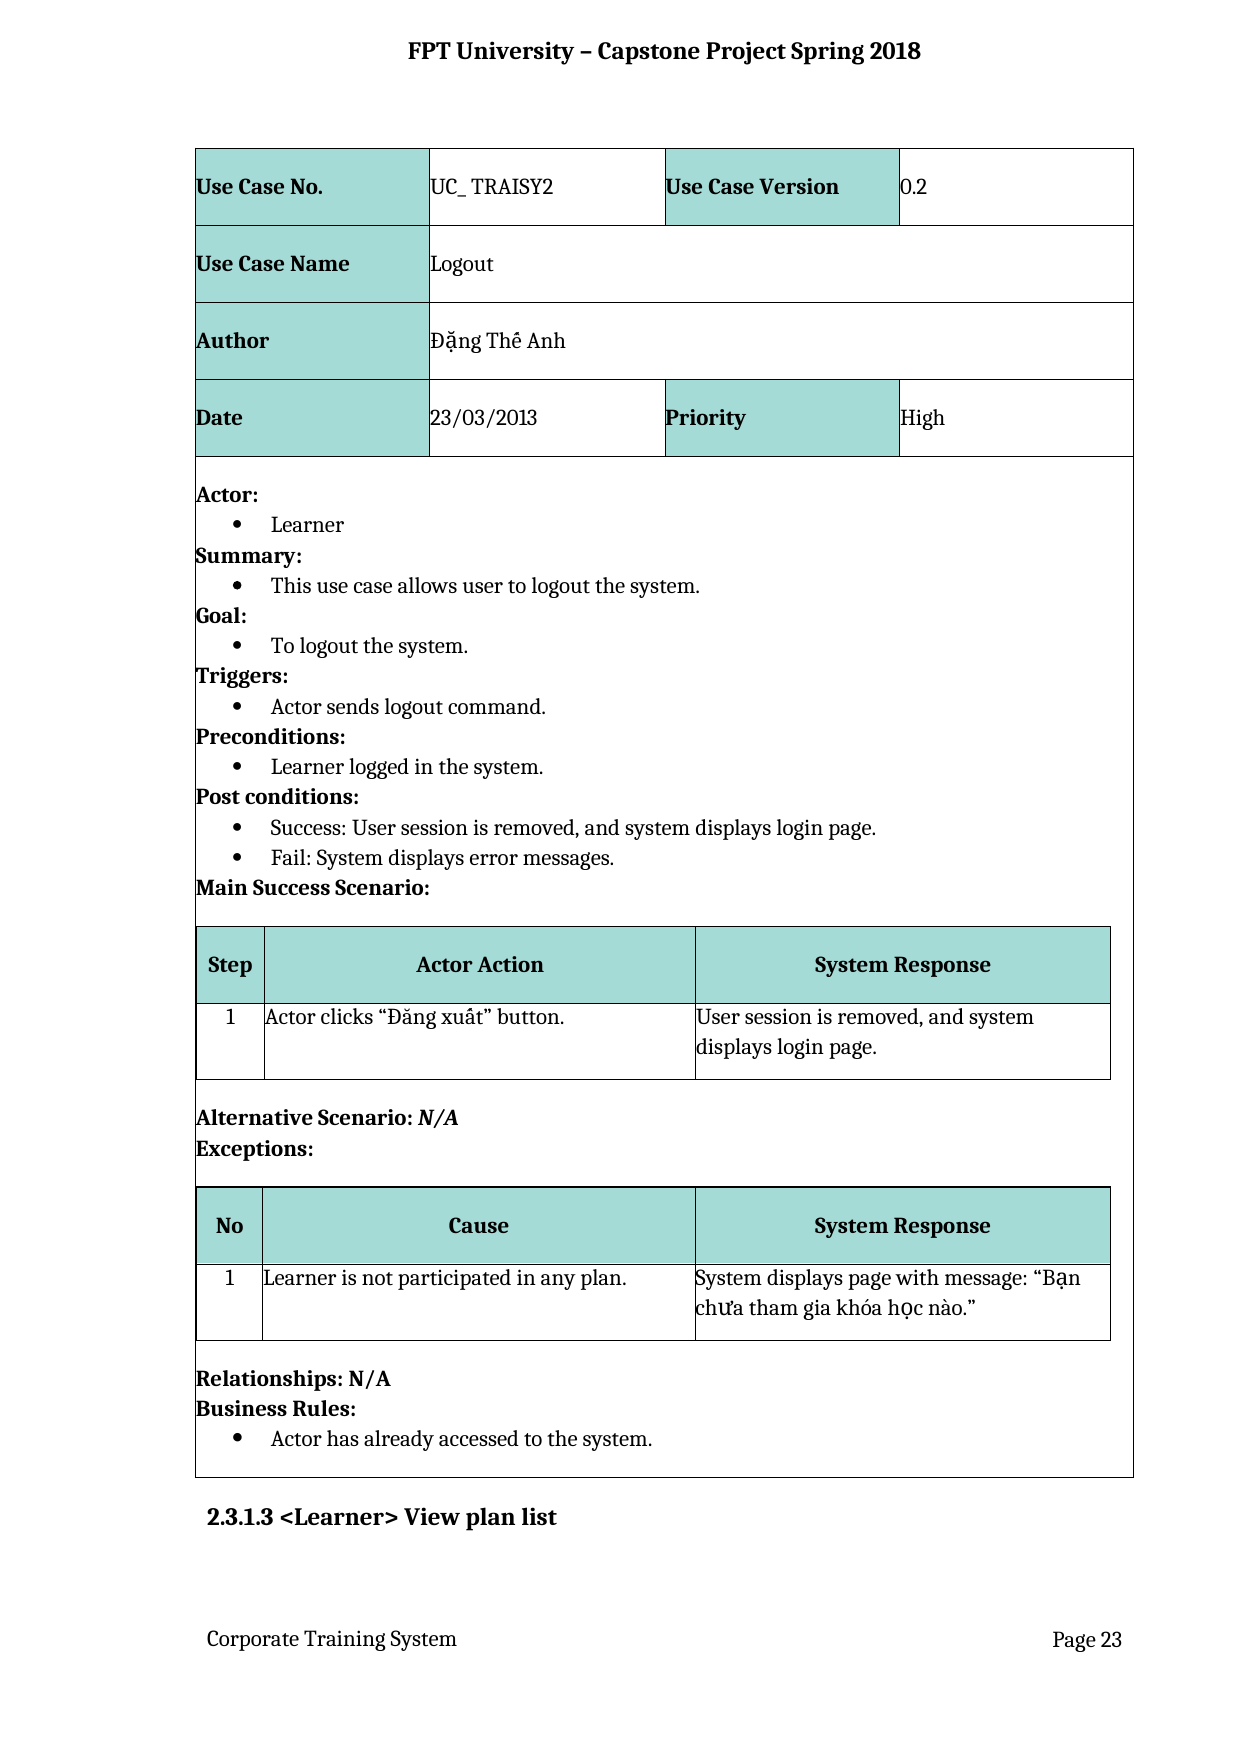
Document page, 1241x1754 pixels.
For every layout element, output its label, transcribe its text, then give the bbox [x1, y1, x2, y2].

table_cell Actor: Learner Summary: This use case allows user to logout the system. Goal: To logout the system. Triggers: Actor sends logout command. Preconditions: Learner logged in the system. Post conditions: Success: User session is removed, and system displays login page. Fail: System displays error messages. Main Success Scenario: Alternative Scenario: N/A Exceptions: Relationships: N/A Business Rules: Actor has already accessed to the system. [196, 457, 1133, 1477]
table_cell Date [196, 380, 429, 456]
table_cell Đặng Thế Anh [430, 303, 1133, 379]
table_cell UC_ TRAISY2 [430, 149, 665, 225]
table_cell Author [196, 303, 429, 379]
table_cell 23/03/2013 [430, 380, 665, 456]
table_cell 0.2 [900, 149, 1133, 225]
table_cell Priority [666, 380, 899, 456]
text 2.3.1.3 <Learner> View plan list [207, 1503, 1122, 1532]
table_cell Logout [430, 226, 1133, 302]
table_cell Use Case No. [196, 149, 429, 225]
table_cell High [900, 380, 1133, 456]
table_cell Use Case Version [666, 149, 899, 225]
table_cell Use Case Name [196, 226, 429, 302]
